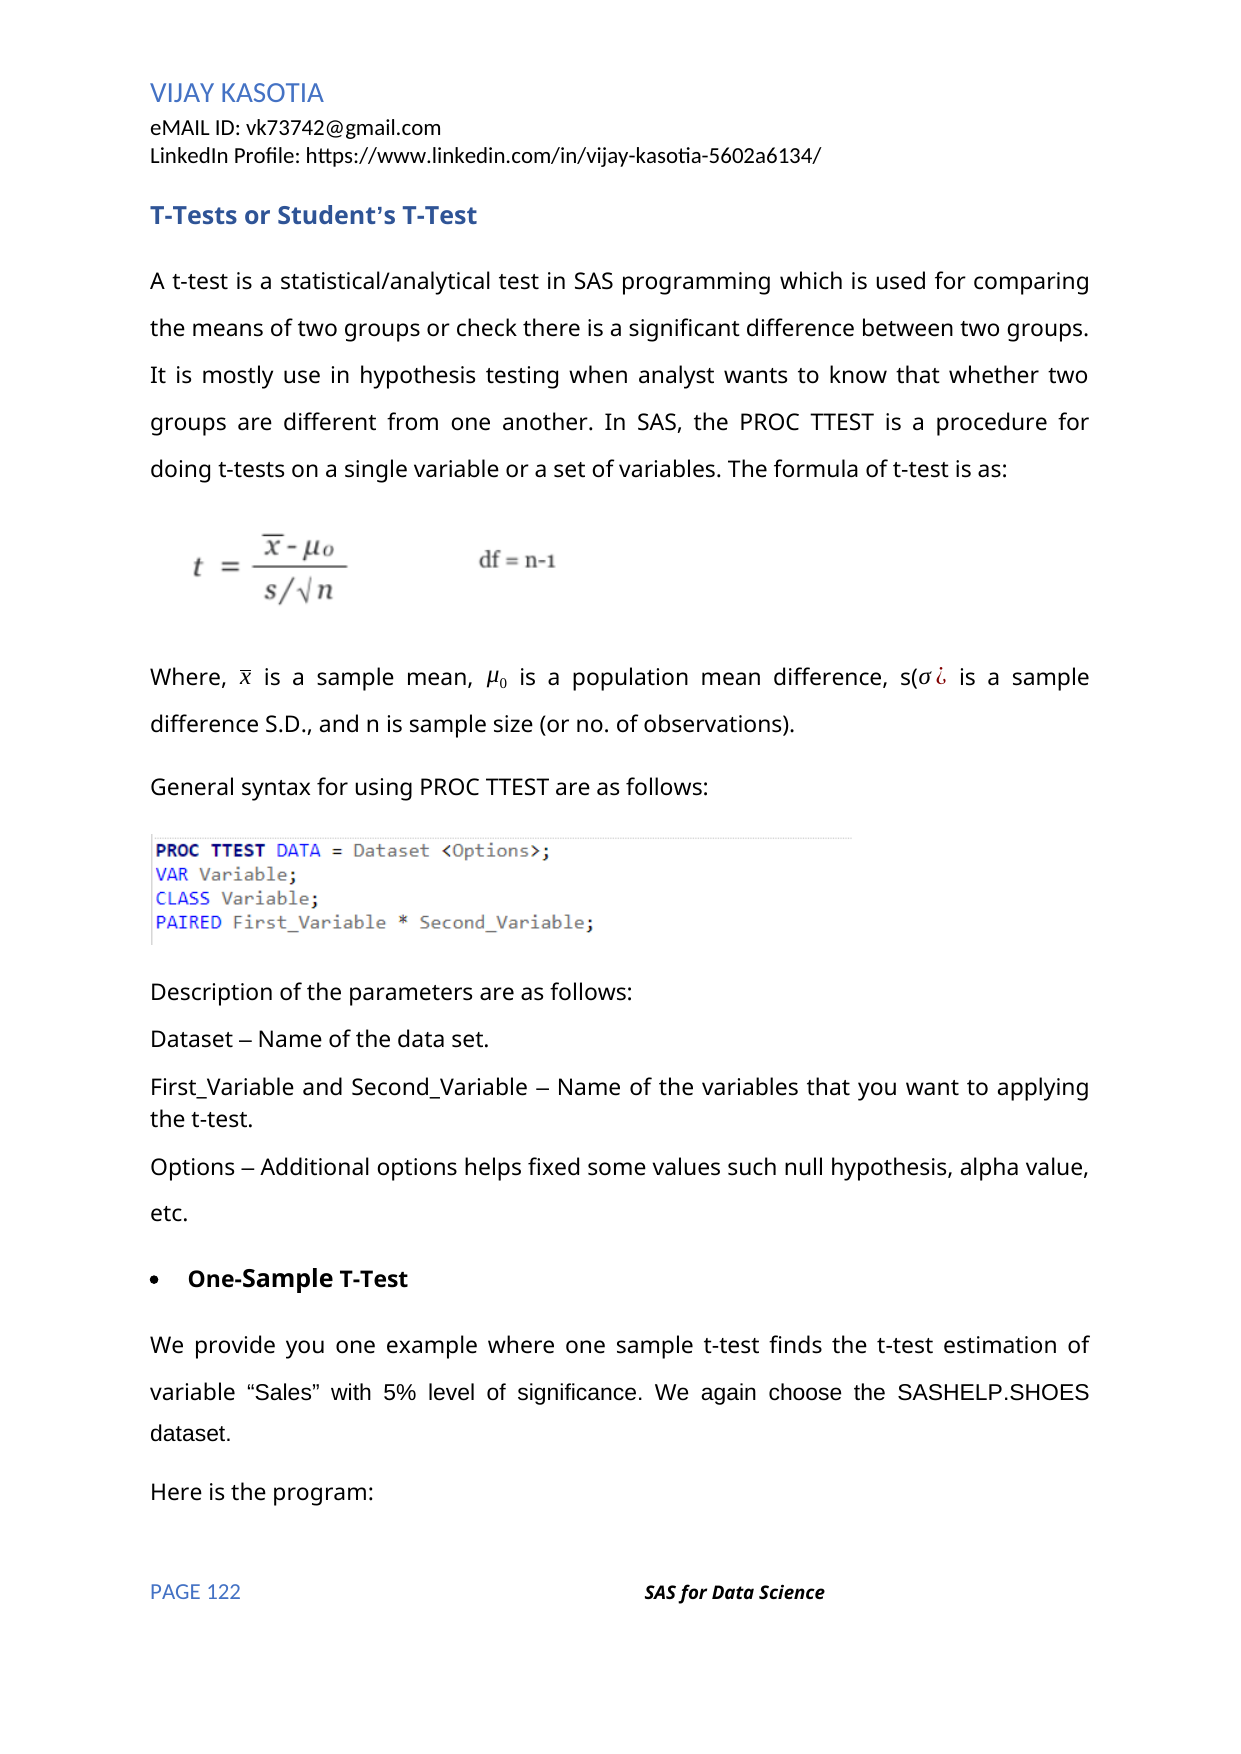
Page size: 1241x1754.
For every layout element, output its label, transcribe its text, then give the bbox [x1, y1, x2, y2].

text Description of the parameters are as follows: [150, 975, 1090, 1007]
picture [150, 516, 675, 631]
text First_Variable and Second_Variable – Name of the variables that you want to applying the t-test. [150, 1071, 1090, 1134]
text We provide you one example where one sample t-test finds the t-test estimation of variable “Sales” with 5% level of significance. We again choose the SASHELP.SHOES dataset. [150, 1328, 1090, 1446]
text Options – Additional options helps fixed some values such null hypothesis, alpha value, etc. [150, 1150, 1090, 1228]
picture [150, 834, 853, 945]
text General syntax for using PROC TTEST are as follows: [150, 771, 1090, 802]
text Here is the program: [150, 1476, 1090, 1507]
text A t-test is a statistical/analytical test in SAS programming which is used for comparing the means of two groups or check there is a significant difference between two groups. It is mostly use in hypothesis testing when analyst wants to know that whether two groups are different from one another. In SAS, the PROC TTEST is a procedure for doing t-tests on a single variable or a set of variables. The formula of t-test is as: [150, 265, 1090, 484]
text Where, is a sample mean, is a population mean difference, s( is a sample difference S.D., and n is sample size (or no. of observations). [150, 661, 1090, 739]
list One-Sample T-Test [150, 1261, 1090, 1295]
text T-Tests or Student’s T-Test [150, 198, 1090, 232]
text Dataset – Name of the data set. [150, 1023, 1090, 1054]
